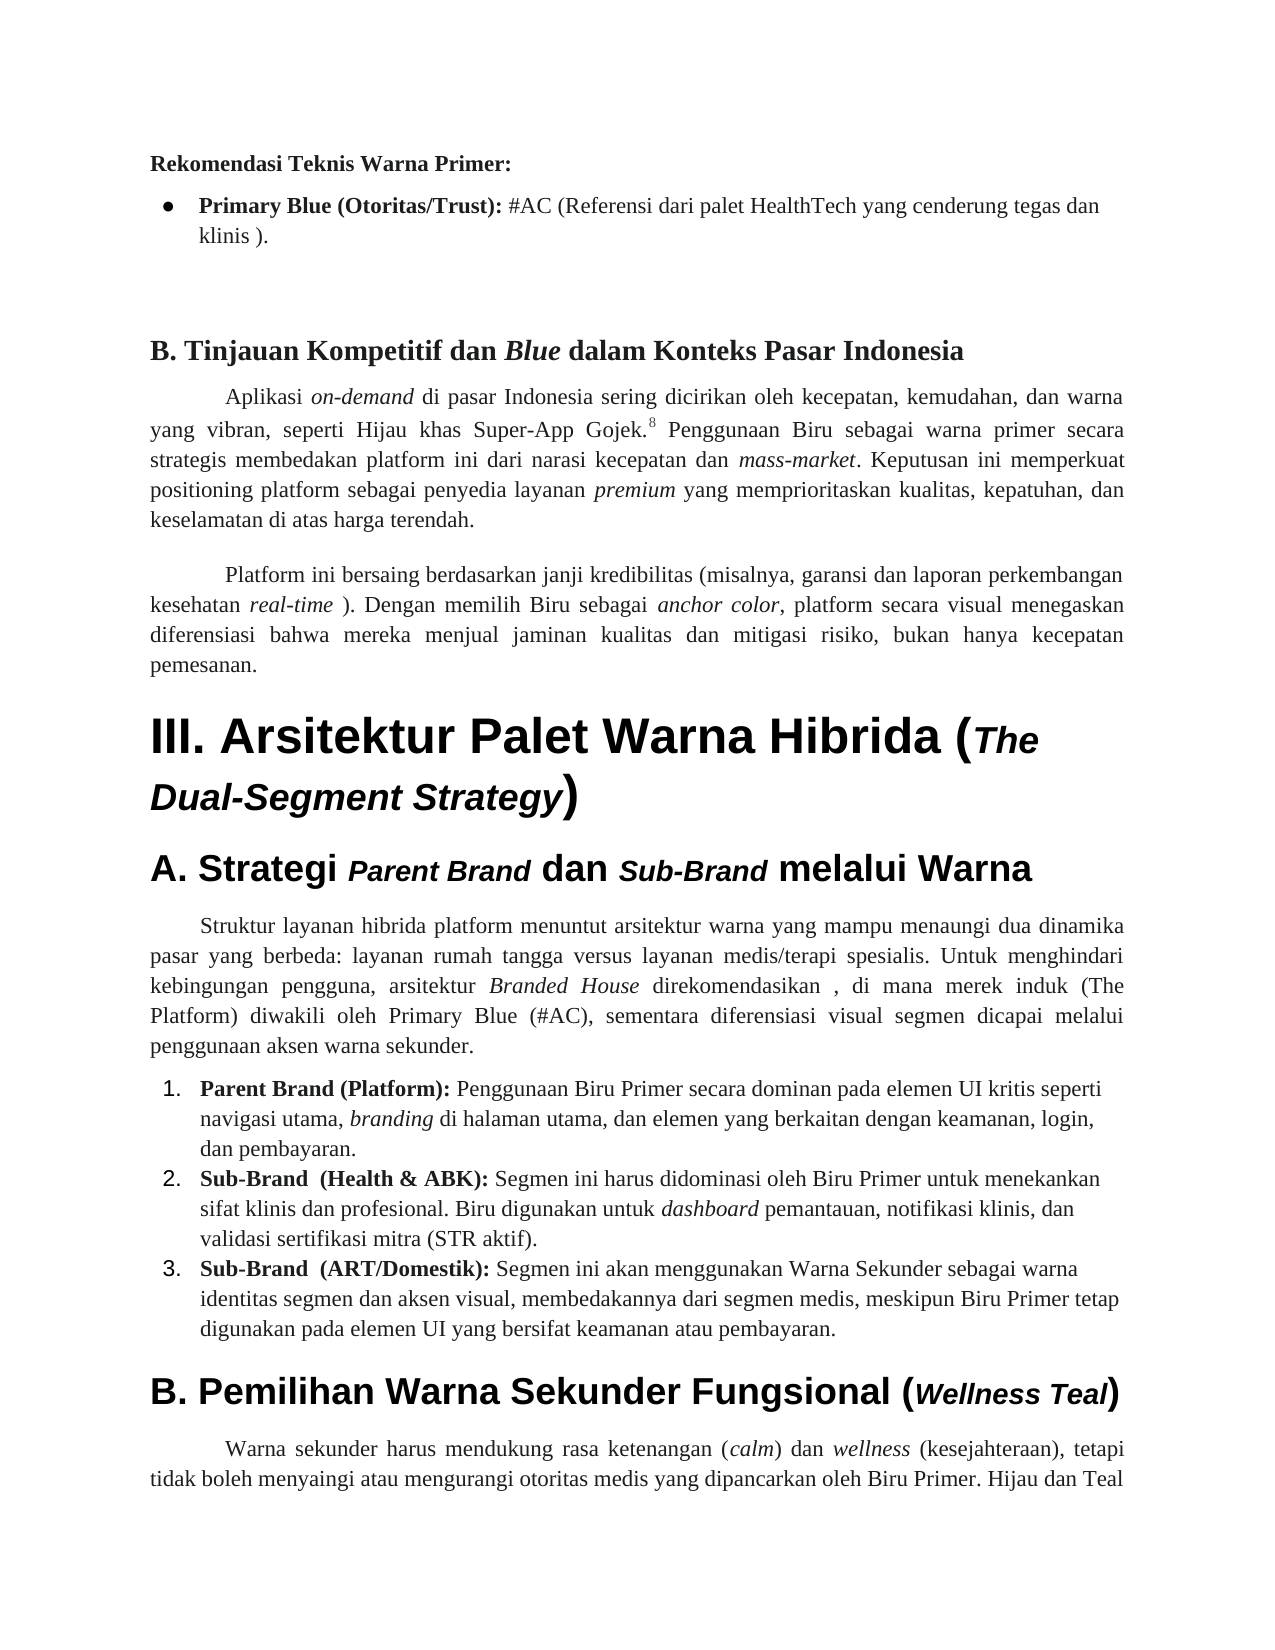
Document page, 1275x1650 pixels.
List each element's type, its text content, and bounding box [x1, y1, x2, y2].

list Primary Blue (Otoritas/Trust): #AC (Referensi dari palet HealthTech yang cenderung tegas dan klinis ). [161, 192, 1125, 249]
text Platform ini bersaing berdasarkan janji kredibilitas (misalnya, garansi dan laporan perkembangan kesehatan real-time ). Dengan memilih Biru sebagai anchor color, platform secara visual menegaskan diferensiasi bahwa mereka menjual jaminan kualitas dan mitigasi risiko, bukan hanya kecepatan pemesanan. [150, 561, 1125, 677]
subtitle III. Arsitektur Palet Warna Hibrida (The Dual-Segment Strategy) [150, 706, 1125, 821]
subtitle A. Strategi Parent Brand dan Sub-Brand melalui Warna [150, 846, 1125, 889]
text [150, 1435, 1125, 1492]
text Struktur layanan hibrida platform menuntut arsitektur warna yang mampu menaungi dua dinamika pasar yang berbeda: layanan rumah tangga versus layanan medis/terapi spesialis. Untuk menghindari kebingungan pengguna, arsitektur Branded House direkomendasikan , di mana merek induk (The Platform) diwakili oleh Primary Blue (#AC), sementara diferensiasi visual segmen dicapai melalui penggunaan aksen warna sekunder. [150, 913, 1125, 1059]
list Sub-Brand (ART/Domestik): Segmen ini akan menggunakan Warna Sekunder sebagai warna identitas segmen dan aksen visual, membedakannya dari segmen medis, meskipun Biru Primer tetap digunakan pada elemen UI yang bersifat keamanan atau pembayaran. [162, 1255, 1125, 1342]
text Rekomendasi Teknis Warna Primer: [150, 150, 1125, 176]
list Parent Brand (Platform): Penggunaan Biru Primer secara dominan pada elemen UI kritis seperti navigasi utama, branding di halaman utama, dan elemen yang berkaitan dengan keamanan, login, dan pembayaran. [162, 1075, 1125, 1162]
subtitle B. Tinjauan Kompetitif dan Blue dalam Konteks Pasar Indonesia [150, 333, 1125, 366]
text Aplikasi on-demand di pasar Indonesia sering dicirikan oleh kecepatan, kemudahan, dan warna yang vibran, seperti Hijau khas Super-App Gojek.8 Penggunaan Biru sebagai warna primer secara strategis membedakan platform ini dari narasi kecepatan dan mass-market. Keputusan ini memperkuat positioning platform sebagai penyedia layanan premium yang memprioritaskan kualitas, kepatuhan, dan keselamatan di atas harga terendah. [150, 383, 1125, 532]
list Sub-Brand (Health & ABK): Segmen ini harus didominasi oleh Biru Primer untuk menekankan sifat klinis dan profesional. Biru digunakan untuk dashboard pemantauan, notifikasi klinis, dan validasi sertifikasi mitra (STR aktif). [162, 1165, 1125, 1252]
subtitle B. Pemilihan Warna Sekunder Fungsional (Wellness Teal) [150, 1369, 1125, 1412]
